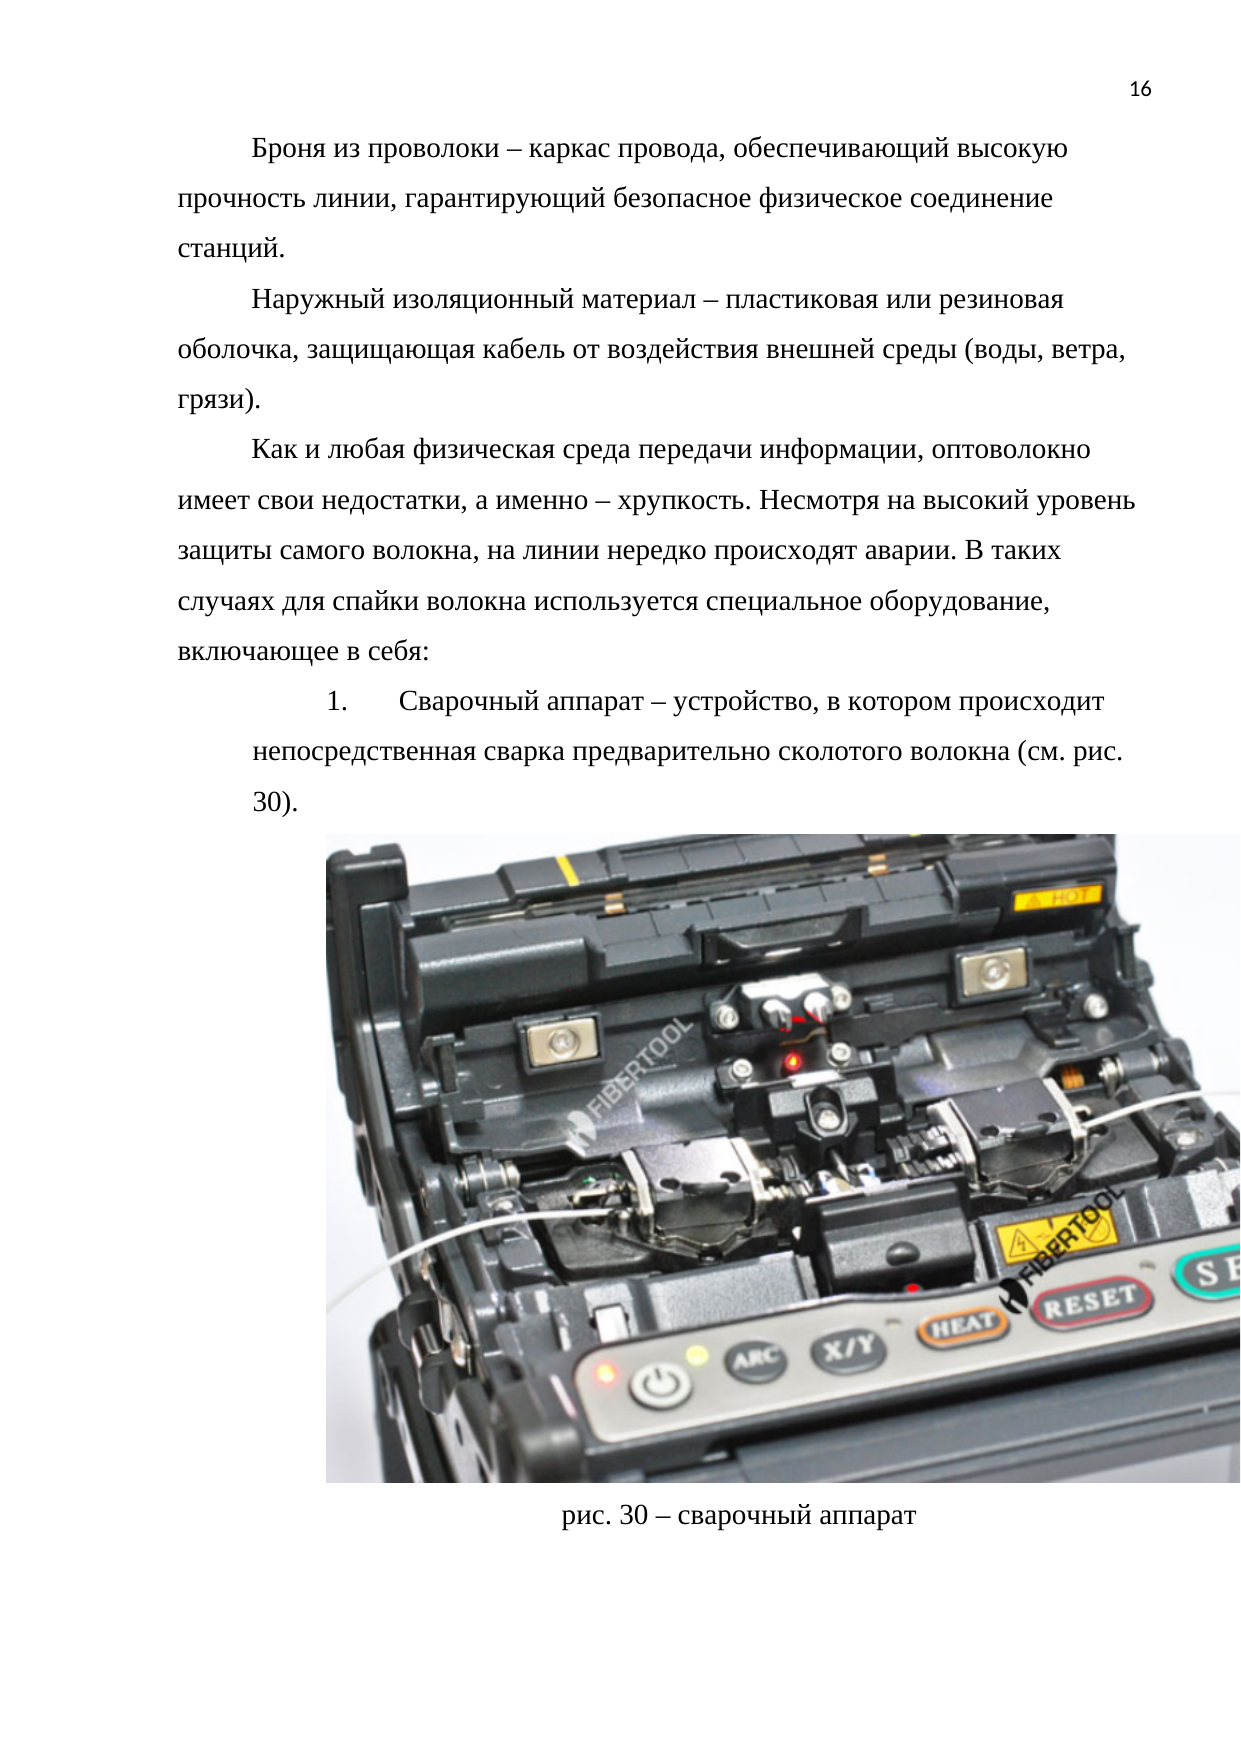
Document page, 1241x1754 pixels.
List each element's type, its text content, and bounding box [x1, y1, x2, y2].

text Броня из проволоки – каркас провода, обеспечивающий высокую прочность линии, гарантирующий безопасное физическое соединение станций. [177, 130, 1152, 264]
text Как и любая физическая среда передачи информации, оптоволокно имеет свои недостатки, а именно – хрупкость. Несмотря на высокий уровень защиты самого волокна, на линии нередко происходят аварии. В таких случаях для спайки волокна используется специальное оборудование, включающее в себя: [177, 432, 1152, 666]
picture [326, 834, 1241, 1483]
text Наружный изоляционный материал – пластиковая или резиновая оболочка, защищающая кабель от воздействия внешней среды (воды, ветра, грязи). [177, 281, 1152, 415]
list рис. 30 – сварочный аппарат [252, 1497, 1152, 1530]
list Сварочный аппарат – устройство, в котором происходит непосредственная сварка предварительно сколотого волокна (см. рис. 30). [252, 683, 1152, 817]
